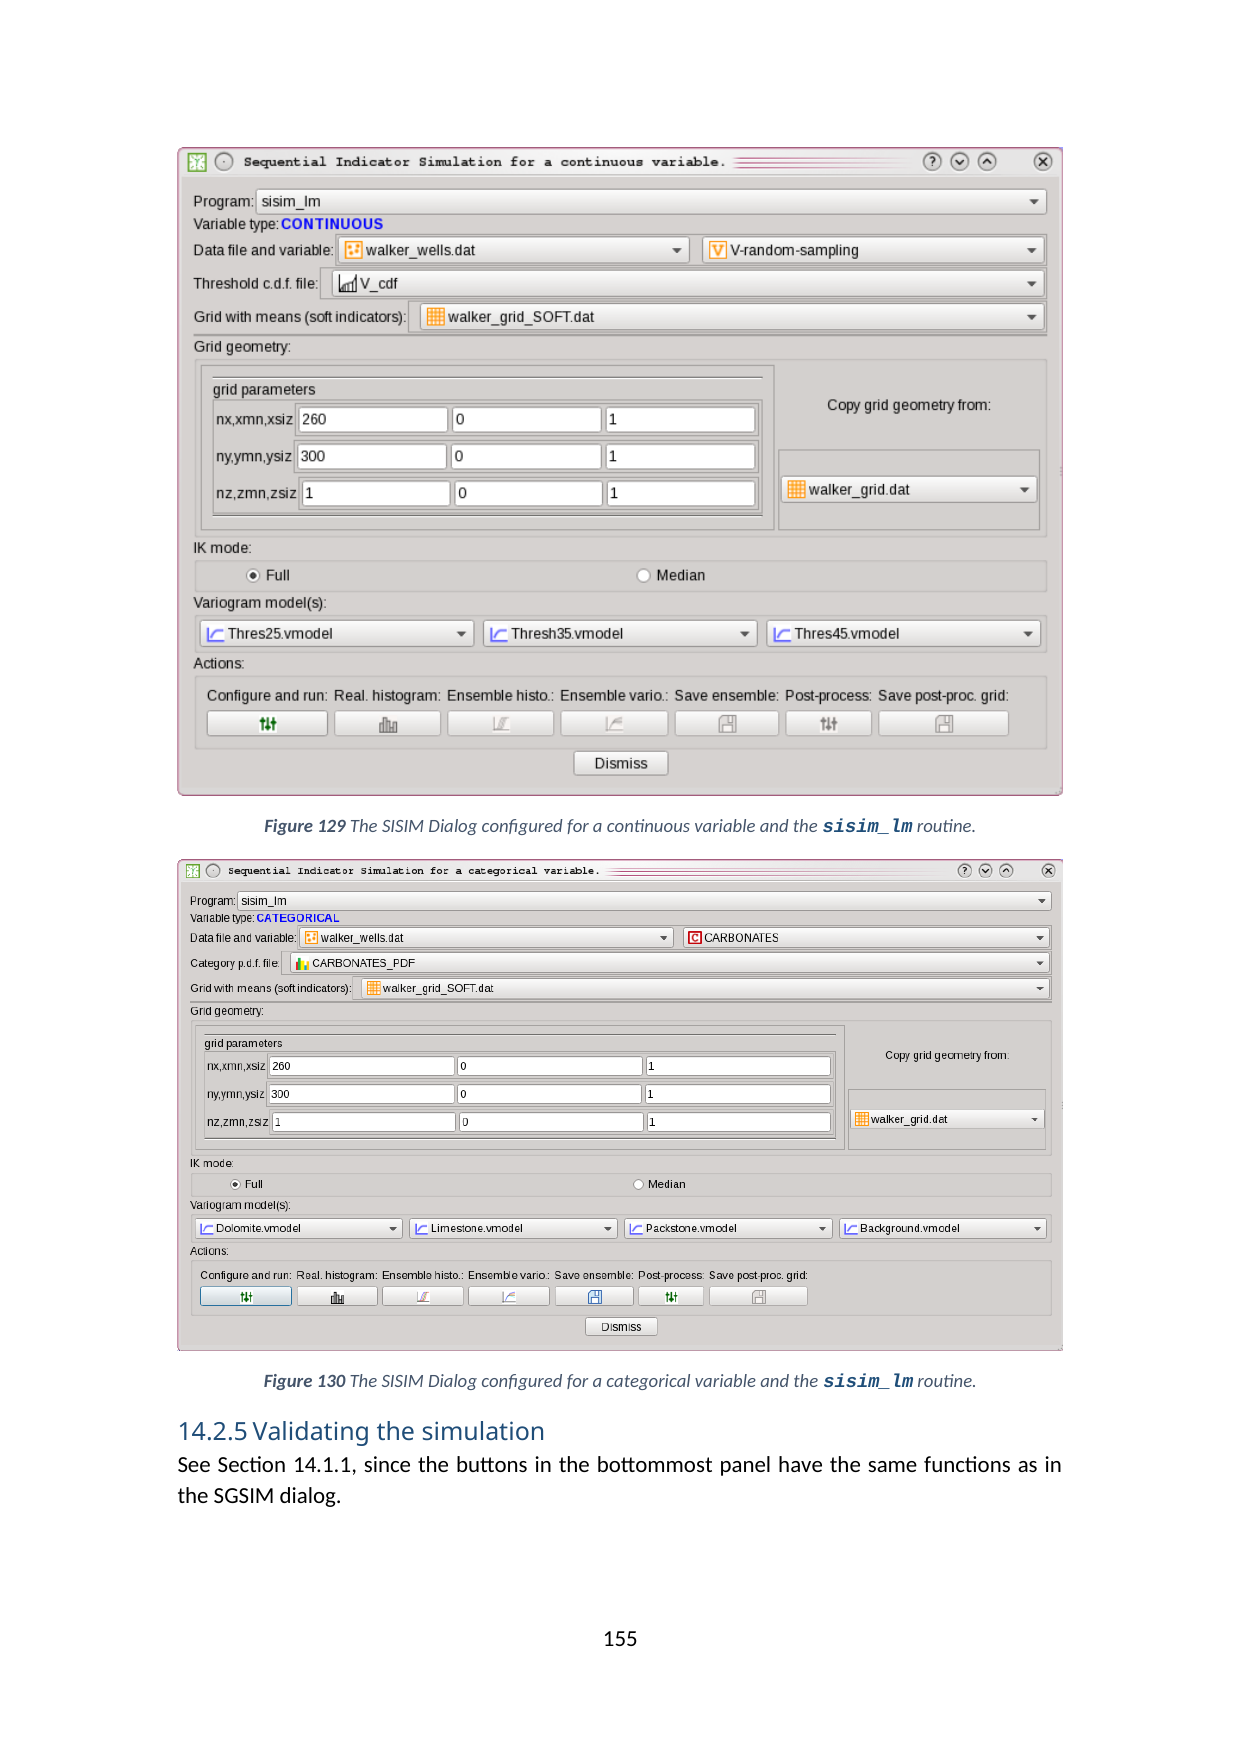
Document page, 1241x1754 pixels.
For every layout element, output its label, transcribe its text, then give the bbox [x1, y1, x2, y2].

subtitle Validating the simulation [177, 1414, 1063, 1448]
text See Section 14.1.1, since the buttons in the bottommost panel have the same functions as in the SGSIM dialog. [177, 1451, 1063, 1509]
text Figure 130 The SISIM Dialog configured for a categorical variable and the sisim_lm routine. [177, 1369, 1063, 1393]
picture [177, 147, 1063, 796]
picture [177, 859, 1063, 1351]
text Figure 129 The SISIM Dialog configured for a continuous variable and the sisim_lm routine. [177, 814, 1063, 838]
